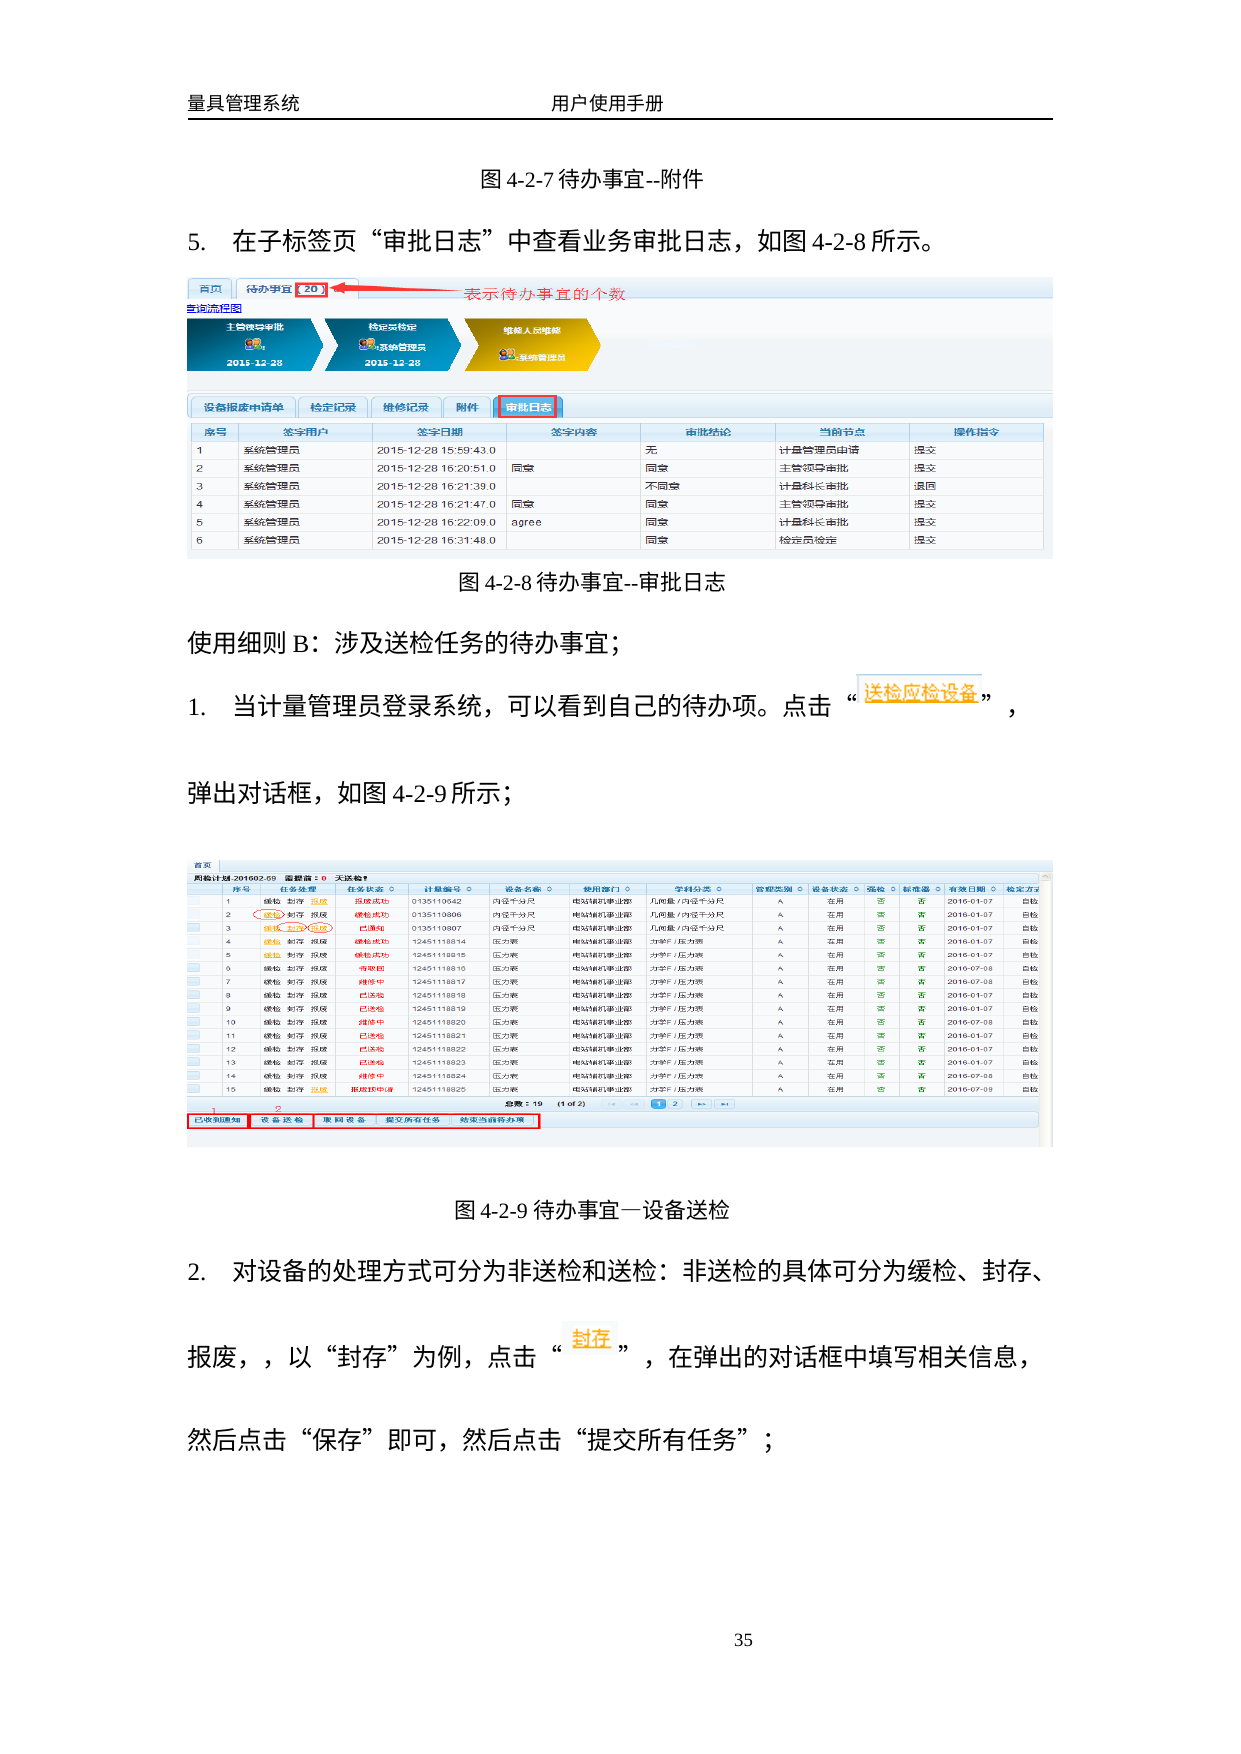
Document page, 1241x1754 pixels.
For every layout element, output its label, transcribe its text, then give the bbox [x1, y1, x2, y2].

picture [562, 1321, 618, 1355]
list 当计量管理员登录系统，可以看到自己的待办项。点击“”，弹出对话框，如图4-2-9所示； [187, 674, 1053, 824]
picture [856, 674, 982, 703]
text 使用细则B：涉及送检任务的待办事宜； [187, 609, 1053, 674]
text 图4-2-8待办事宜--审批日志 [131, 564, 1053, 597]
picture [187, 277, 1053, 559]
picture [187, 860, 1053, 1147]
picture [243, 325, 258, 330]
list 对设备的处理方式可分为非送检和送检：非送检的具体可分为缓检、封存、报废，，以“封存”为例，点击“”，在弹出的对话框中填写相关信息，然后点击“保存”即可，然后点击“提交所有任务”； [187, 1237, 1053, 1471]
picture [246, 339, 261, 349]
text 图4-2-7待办事宜--附件 [131, 162, 1053, 194]
text 图4-2-9 待办事宜—设备送检 [131, 1192, 1053, 1225]
list 在子标签页“审批日志”中查看业务审批日志，如图4-2-8所示。 [187, 207, 1053, 272]
